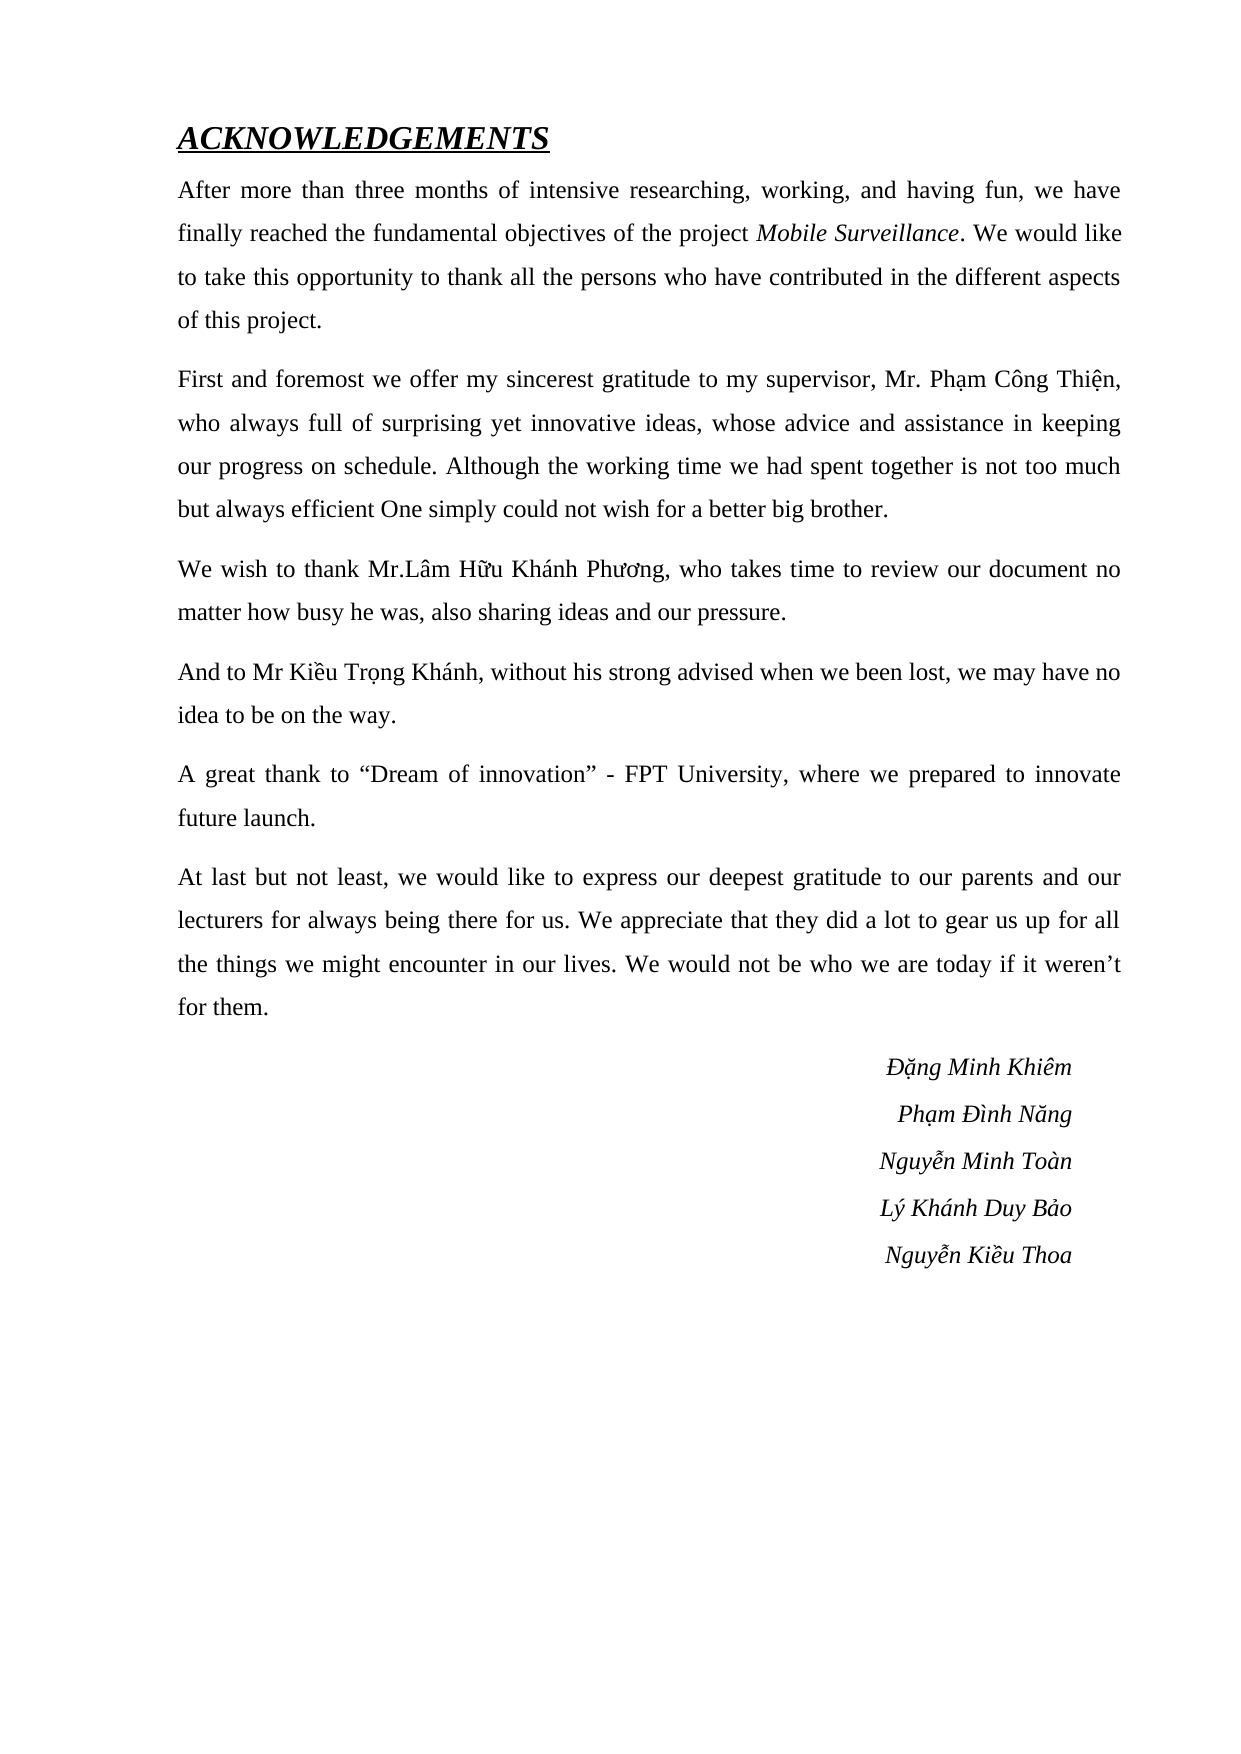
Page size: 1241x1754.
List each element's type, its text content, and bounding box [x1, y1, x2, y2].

text Nguyễn Minh Toàn [177, 1146, 1072, 1174]
text A great thank to “Dream of innovation” - FPT University, where we prepared to innovate future launch. [177, 759, 1122, 831]
text First and foremost we offer my sincerest gratitude to my supervisor, Mr. Phạm Công Thiện, who always full of surprising yet innovative ideas, whose advice and assistance in keeping our progress on schedule. Although the working time we had spent together is not too much but always efficient One simply could not wish for a better big brother. [177, 364, 1122, 523]
text After more than three months of intensive researching, working, and having fun, we have finally reached the fundamental objectives of the project Mobile Surveillance. We would like to take this opportunity to thank all the persons who have contributed in the different aspects of this project. [177, 175, 1122, 333]
text We wish to thank Mr.Lâm Hữu Khánh Phương, who takes time to review our document no matter how busy he was, also sharing ideas and our pressure. [177, 554, 1122, 626]
text At last but not least, we would like to express our deepest gratitude to our parents and our lecturers for always being there for us. We appreciate that they did a lot to gear us up for all the things we might encounter in our lives. We would not be who we are today if it weren’t for them. [177, 862, 1122, 1021]
text Nguyễn Kiều Thoa [177, 1240, 1072, 1269]
text ACKNOWLEDGEMENTS [177, 118, 1122, 156]
text And to Mr Kiều Trọng Khánh, without his strong advised when we been lost, we may have no idea to be on the way. [177, 657, 1122, 728]
text Lý Khánh Duy Bảo [177, 1193, 1072, 1222]
text Phạm Đình Năng [177, 1099, 1072, 1127]
text Đặng Minh Khiêm [177, 1052, 1072, 1080]
